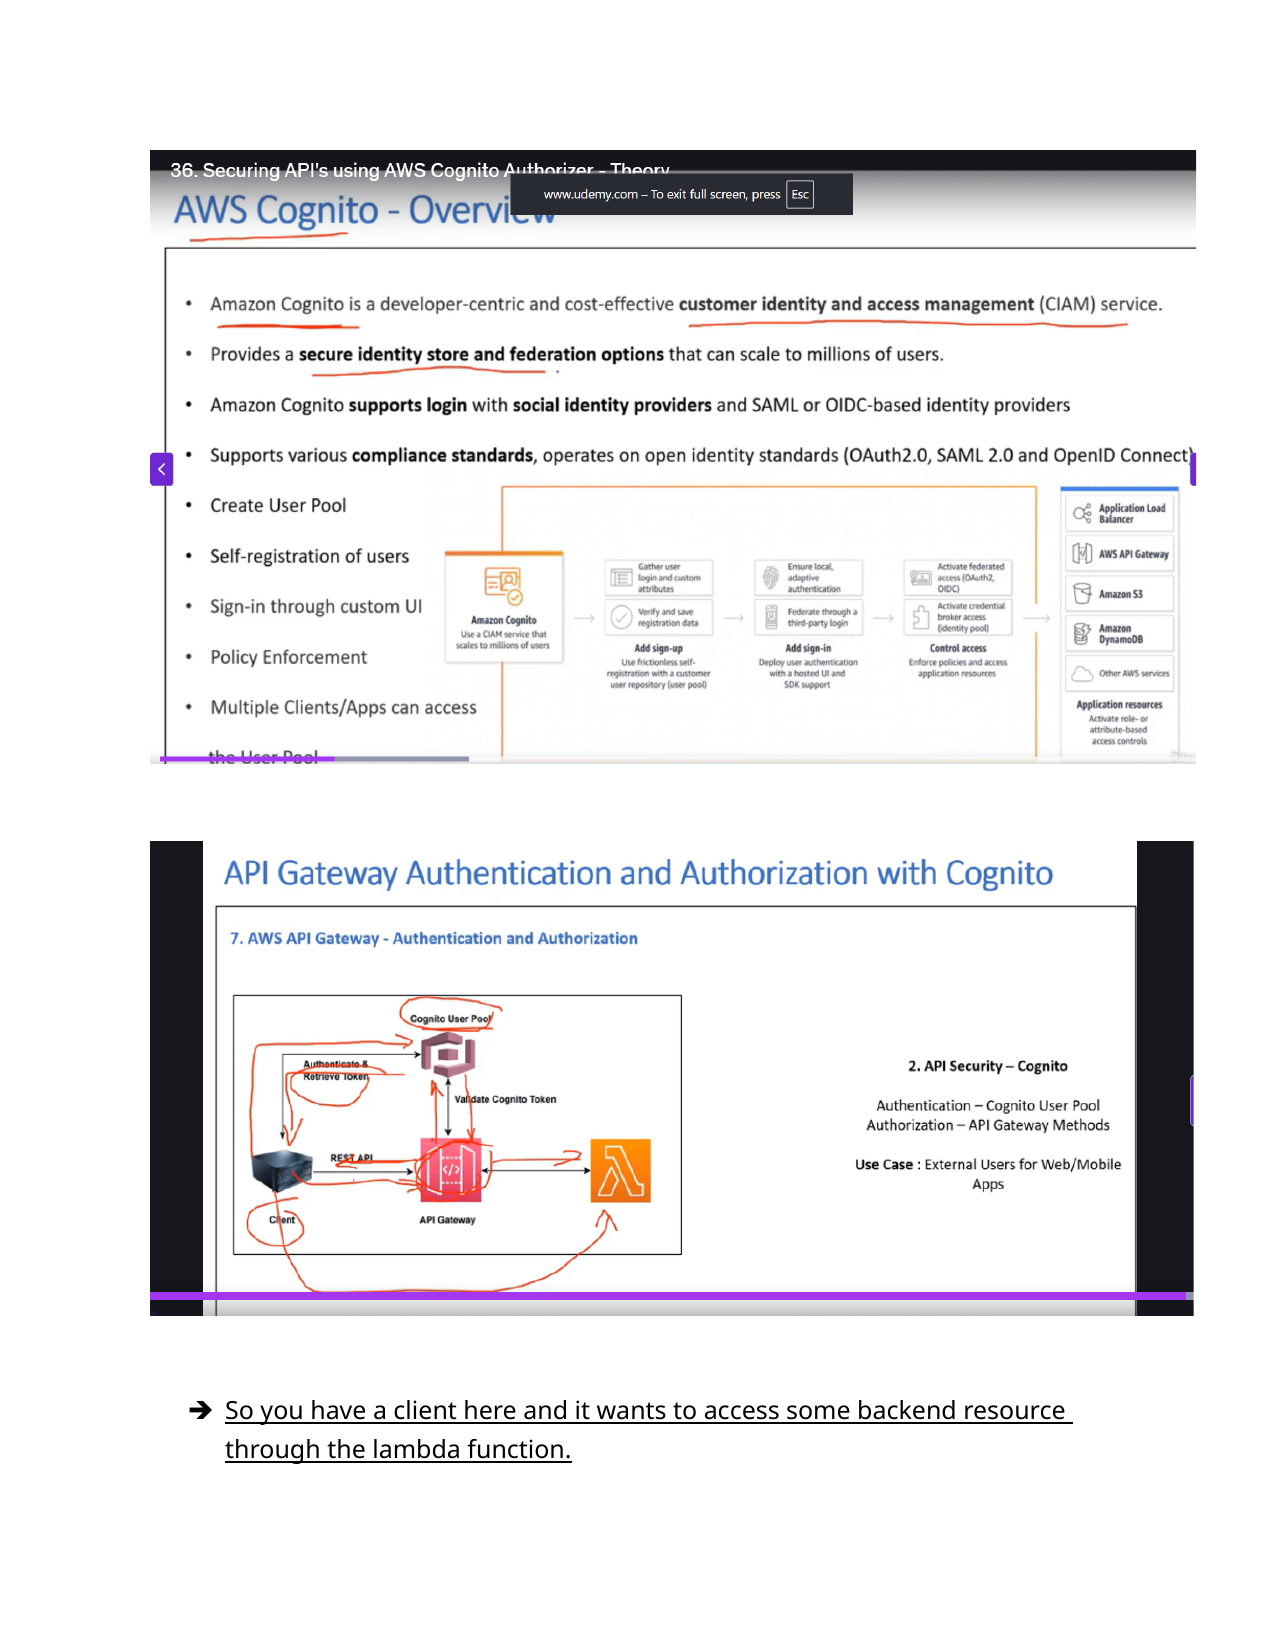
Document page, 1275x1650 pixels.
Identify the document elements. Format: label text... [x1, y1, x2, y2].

picture [150, 841, 1194, 1316]
picture [150, 150, 1197, 764]
list So you have a client here and it wants to access some backend resource through the lambda function. [187, 1393, 1125, 1466]
